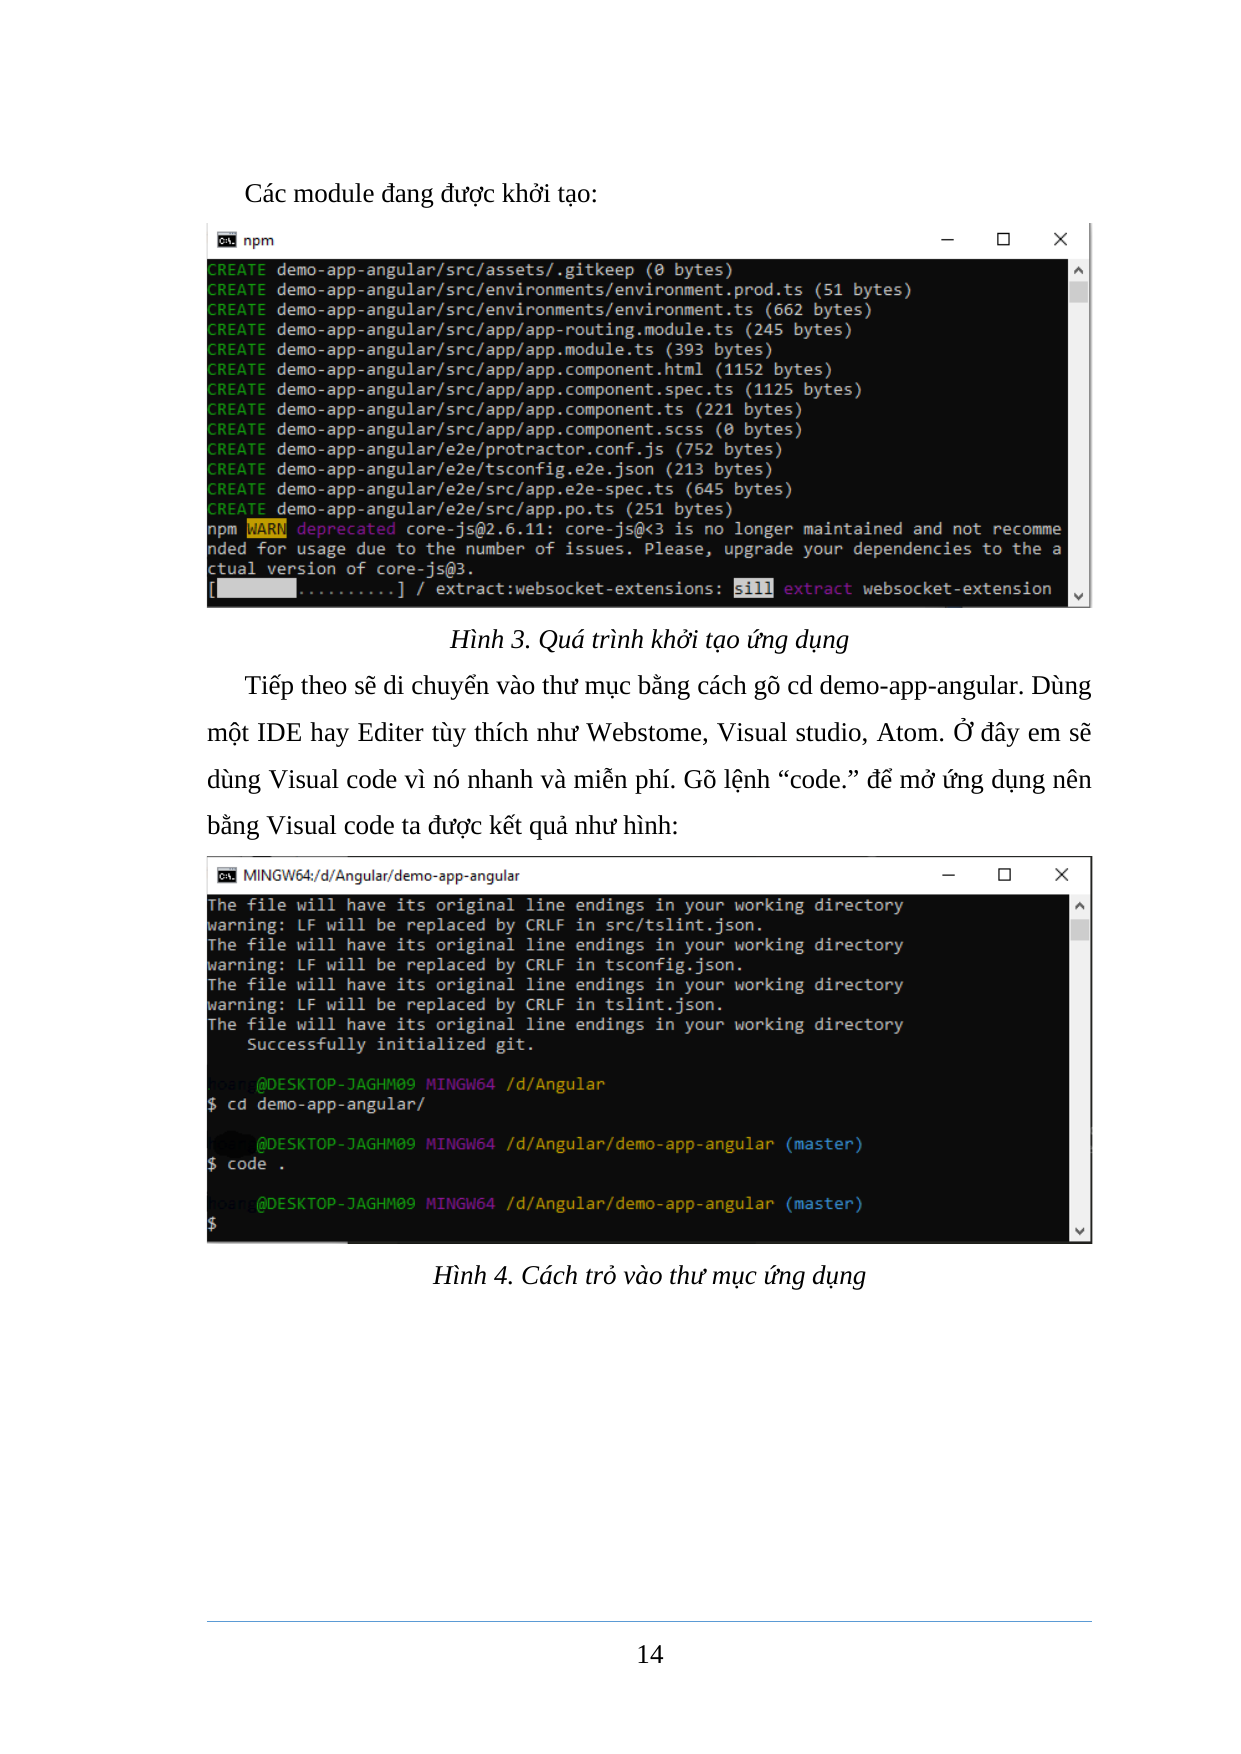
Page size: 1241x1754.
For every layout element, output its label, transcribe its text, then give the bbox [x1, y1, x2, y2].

text Các module đang được khởi tạo: [207, 177, 1092, 208]
text Tiếp theo sẽ di chuyển vào thư mục bằng cách gõ cd demo-app-angular. Dùng một IDE hay Editer tùy thích như Webstome, Visual studio, Atom. Ở đây em sẽ dùng Visual code vì nó nhanh và miễn phí. Gõ lệnh “code.” để mở ứng dụng nên bằng Visual code ta được kết quả như hình: [207, 669, 1092, 841]
picture [206, 223, 1093, 608]
text Hình 4. Cách trỏ vào thư mục ứng dụng [207, 1259, 1092, 1290]
text Hình 3. Quá trình khởi tạo ứng dụng [207, 623, 1092, 654]
picture [206, 856, 1093, 1244]
